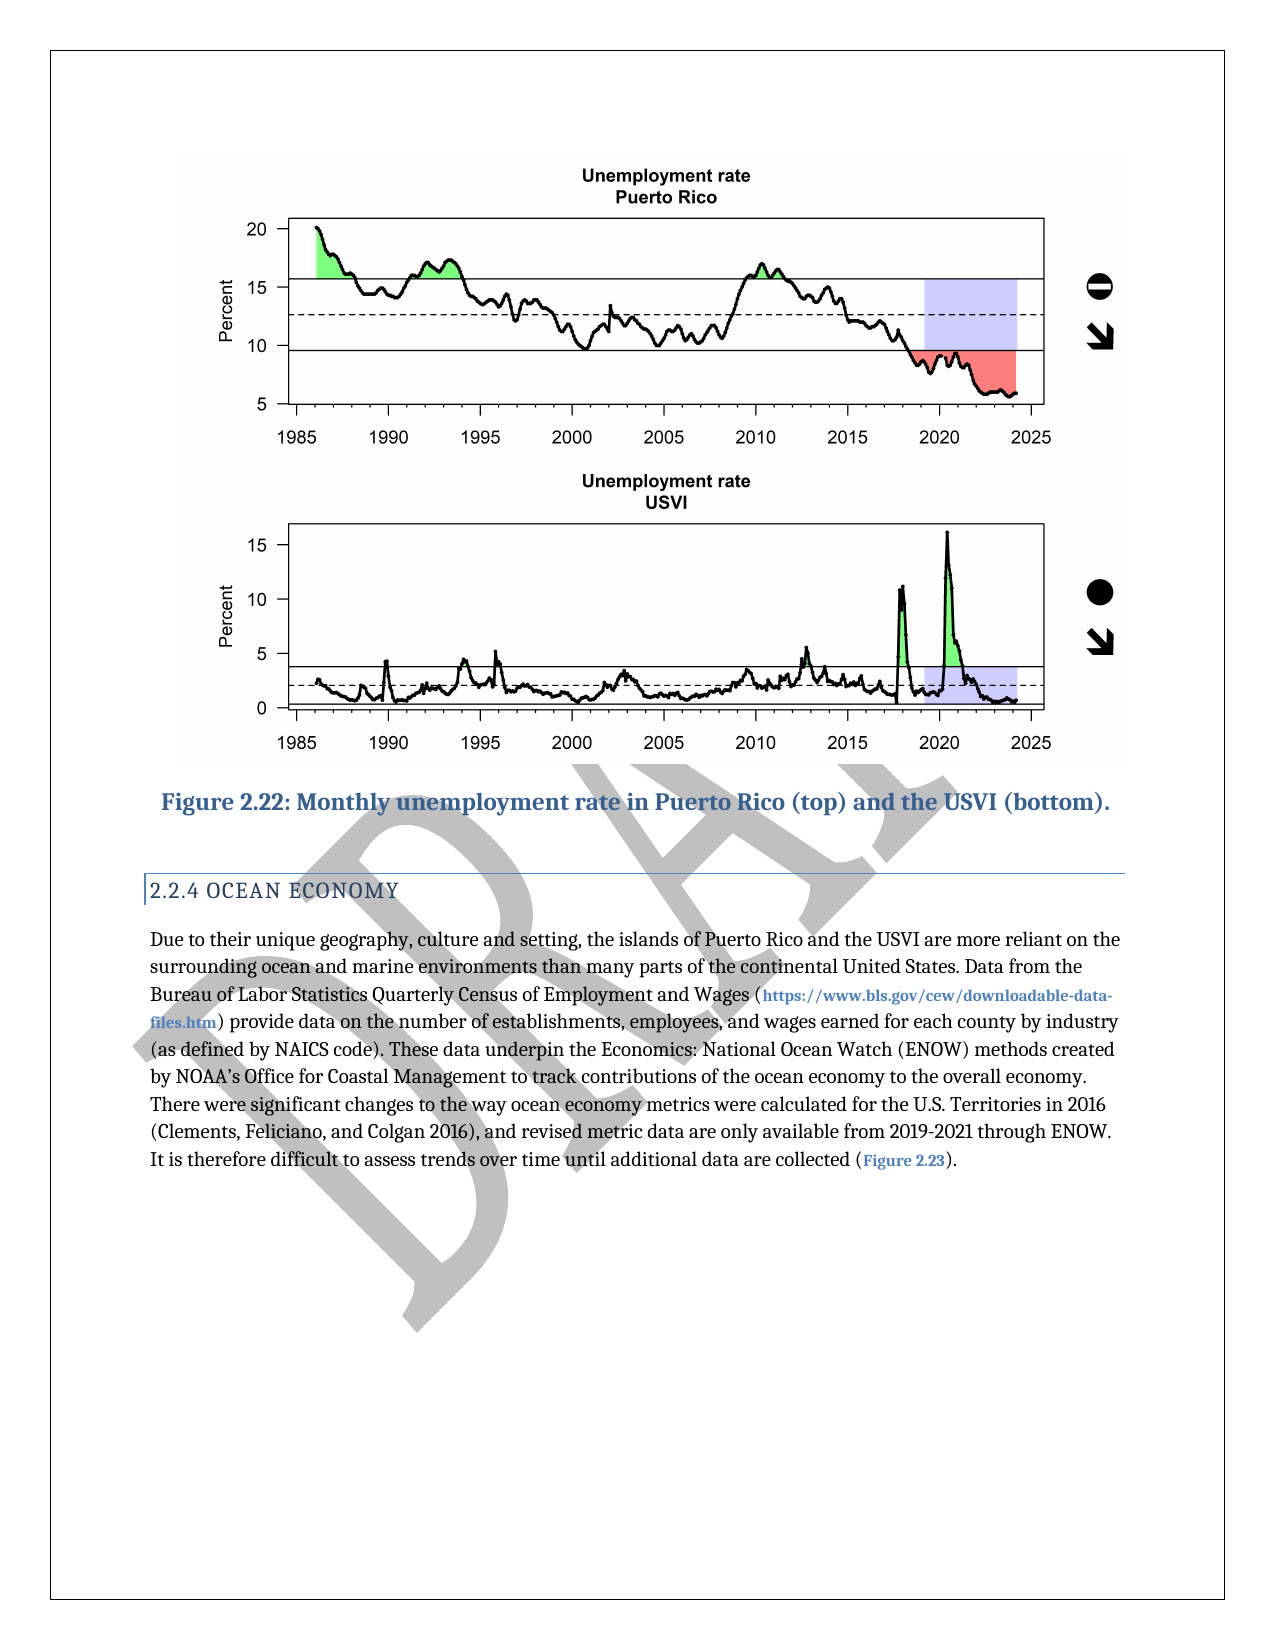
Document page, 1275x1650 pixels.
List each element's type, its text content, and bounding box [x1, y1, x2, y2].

picture [180, 153, 1125, 764]
subtitle 2.2.4 Ocean economy [146, 874, 1125, 905]
text Due to their unique geography, culture and setting, the islands of Puerto Rico and the USVI are more reliant on the surrounding ocean and marine environments than many parts of the continental United States. Data from the Bureau of Labor Statistics Quarterly Census of Employment and Wages (https://www.bls.gov/cew/downloadable-data-files.htm) provide data on the number of establishments, employees, and wages earned for each county by industry (as defined by NAICS code). These data underpin the Economics: National Ocean Watch (ENOW) methods created by NOAA’s Office for Coastal Management to track contributions of the ocean economy to the overall economy. There were significant changes to the way ocean economy metrics were calculated for the U.S. Territories in 2016 (Clements, Feliciano, and Colgan 2016), and revised metric data are only available from 2019-2021 through ENOW. It is therefore difficult to assess trends over time until additional data are collected (Figure 2.23). [150, 927, 1125, 1171]
table_header Figure 2.22: Monthly unemployment rate in Puerto Rico (top) and the USVI (bottom). [150, 150, 1125, 841]
